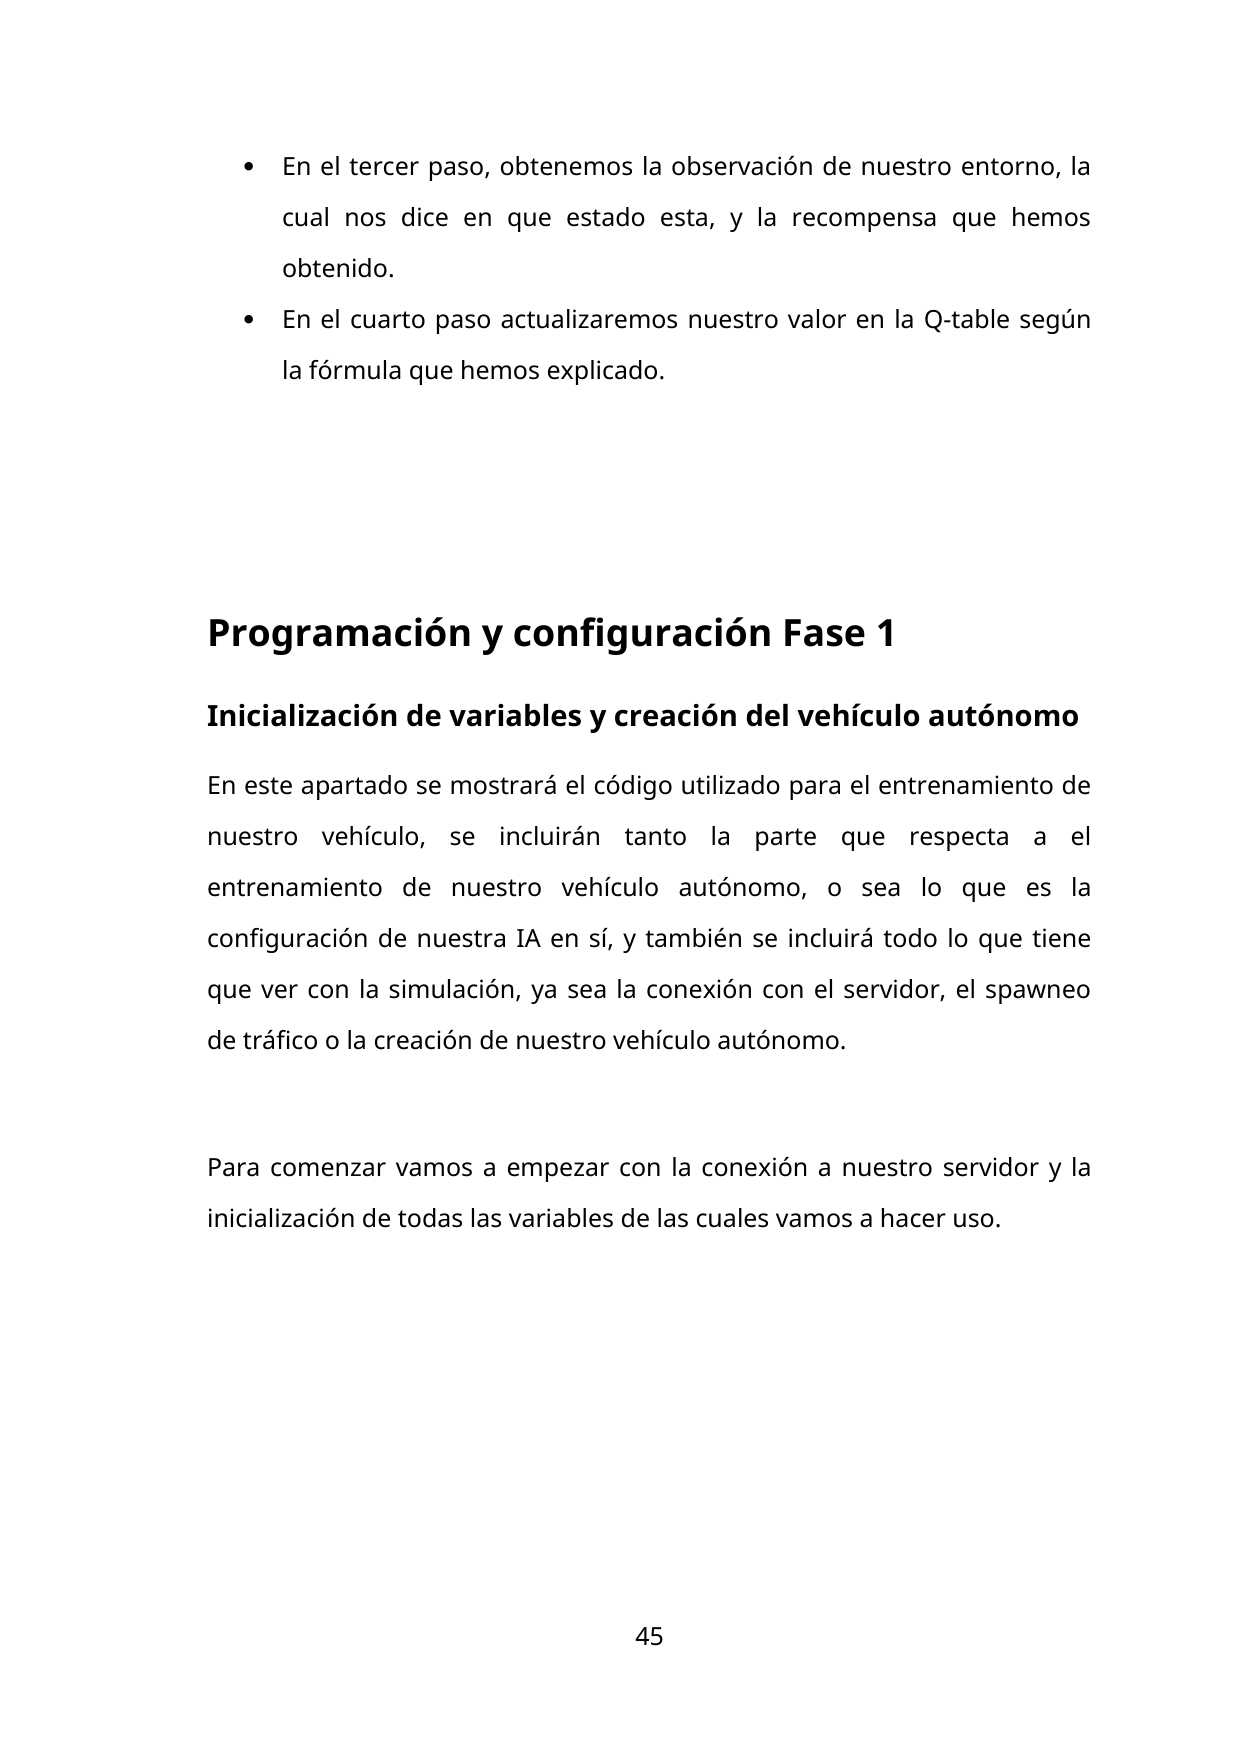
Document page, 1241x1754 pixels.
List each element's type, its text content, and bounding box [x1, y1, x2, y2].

text Programación y configuración Fase 1 [207, 607, 1092, 658]
text En este apartado se mostrará el código utilizado para el entrenamiento de nuestro vehículo, se incluirán tanto la parte que respecta a el entrenamiento de nuestro vehículo autónomo, o sea lo que es la configuración de nuestra IA en sí, y también se incluirá todo lo que tiene que ver con la simulación, ya sea la conexión con el servidor, el spawneo de tráfico o la creación de nuestro vehículo autónomo. [207, 768, 1092, 1057]
list En el cuarto paso actualizaremos nuestro valor en la Q-table según la fórmula que hemos explicado. [244, 301, 1092, 387]
list En el tercer paso, obtenemos la observación de nuestro entorno, la cual nos dice en que estado esta, y la recompensa que hemos obtenido. [244, 148, 1092, 284]
text Inicialización de variables y creación del vehículo autónomo [207, 696, 1092, 735]
text Para comenzar vamos a empezar con la conexión a nuestro servidor y la inicialización de todas las variables de las cuales vamos a hacer uso. [207, 1150, 1092, 1235]
